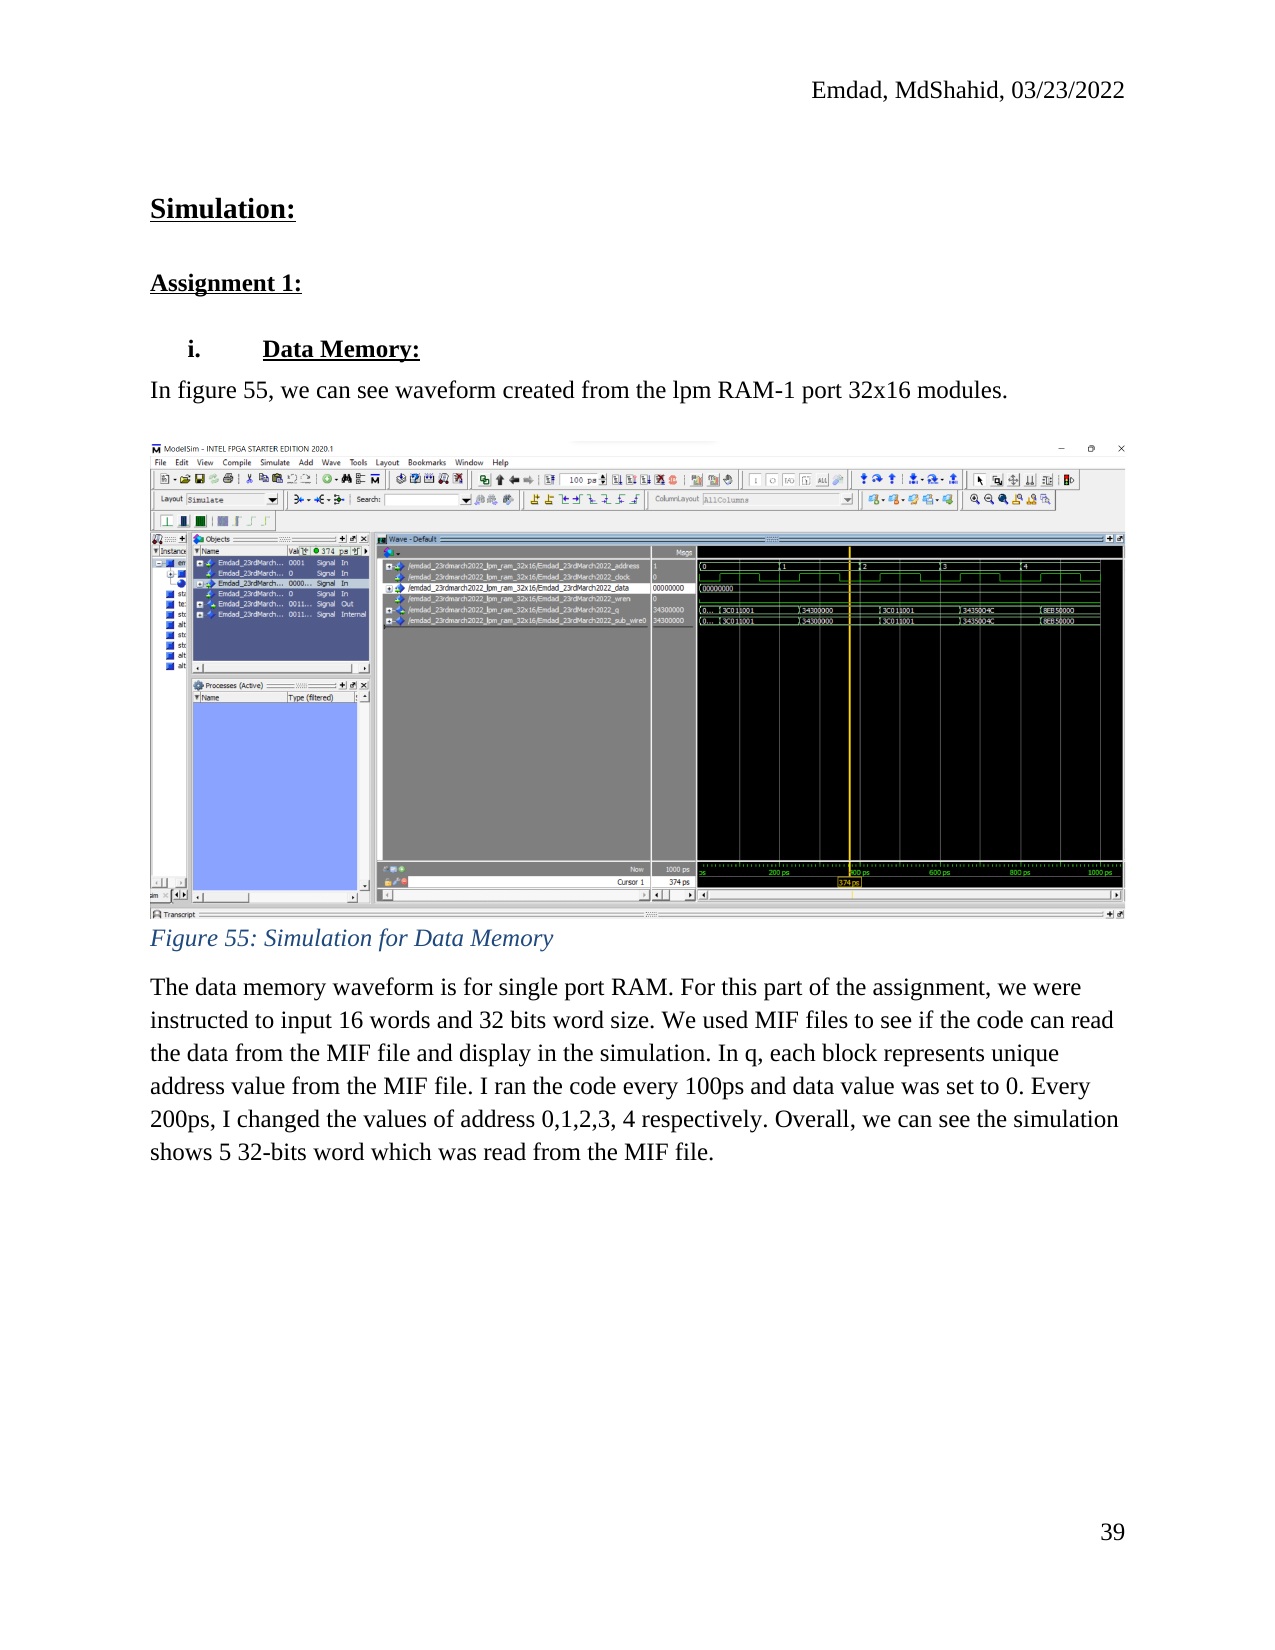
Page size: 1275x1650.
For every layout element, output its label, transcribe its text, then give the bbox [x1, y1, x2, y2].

subtitle Assignment 1: [150, 268, 1125, 296]
text In figure 55, we can see waveform created from the lpm RAM-1 port 32x16 modules. [150, 375, 1125, 404]
text Figure 55: Simulation for Data Memory [150, 923, 1125, 952]
subtitle Simulation: [150, 192, 1125, 225]
subtitle Data Memory: [187, 334, 1125, 363]
text The data memory waveform is for single port RAM. For this part of the assignment, we were instructed to input 16 words and 32 bits word size. We used MIF files to see if the code can read the data from the MIF file and display in the simulation. In q, each block represents unique address value from the MIF file. I ran the code every 100ps and data value was set to 0. Every 200ps, I changed the values of address 0,1,2,3, 4 respectively. Overall, we can see the simulation shows 5 32-bits word which was read from the MIF file. [150, 972, 1125, 1166]
picture [150, 441, 1125, 919]
